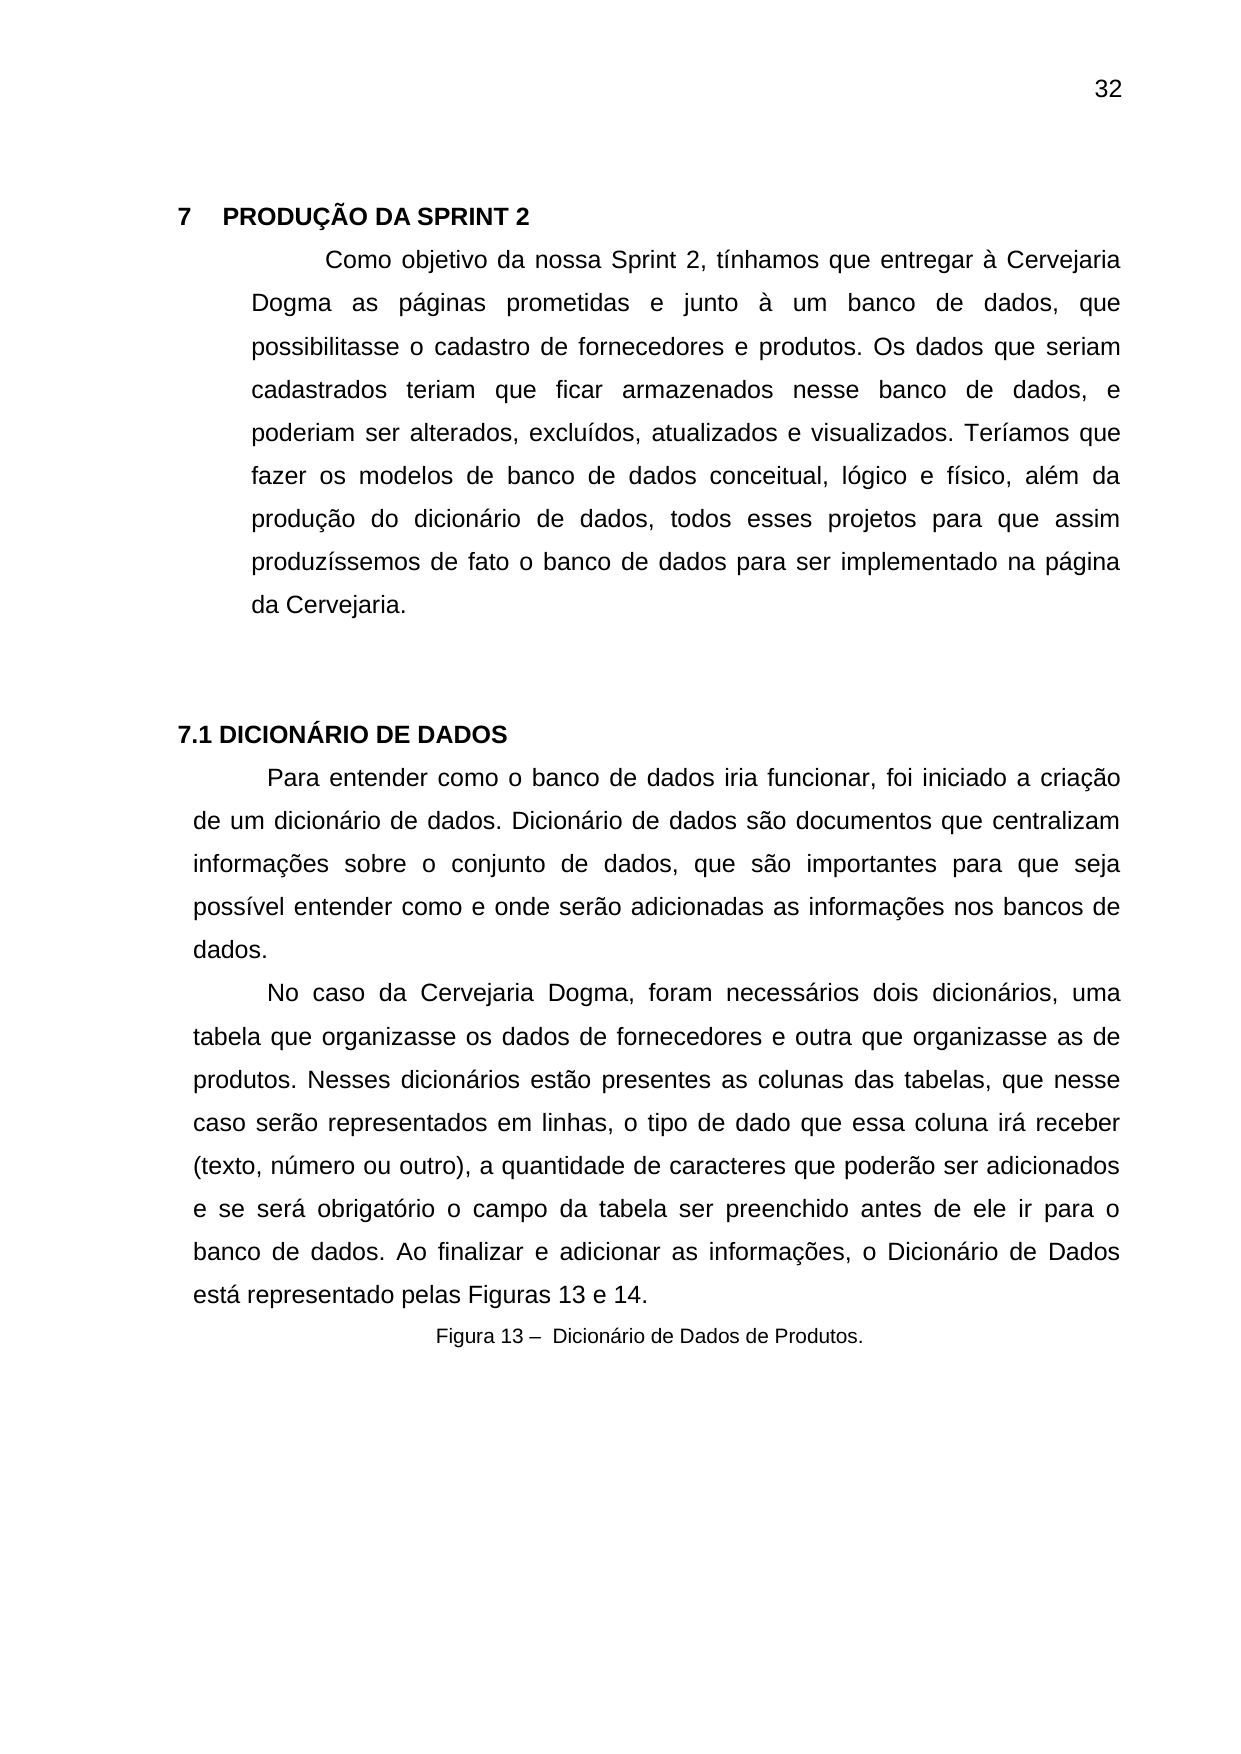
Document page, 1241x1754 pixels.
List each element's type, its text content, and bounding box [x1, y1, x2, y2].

text Para entender como o banco de dados iria funcionar, foi iniciado a criação de um dicionário de dados. Dicionário de dados são documentos que centralizam informações sobre o conjunto de dados, que são importantes para que seja possível entender como e onde serão adicionadas as informações nos bancos de dados. [193, 763, 1122, 964]
text Figura 13 – Dicionário de Dados de Produtos. [177, 1323, 1122, 1347]
subtitle PRODUÇÃO DA SPRINT 2 [177, 202, 1122, 231]
subtitle 7.1 DICIONÁRIO DE DADOS [177, 720, 1122, 748]
text No caso da Cervejaria Dogma, foram necessários dois dicionários, uma tabela que organizasse os dados de fornecedores e outra que organizasse as de produtos. Nesses dicionários estão presentes as colunas das tabelas, que nesse caso serão representados em linhas, o tipo de dado que essa coluna irá receber (texto, número ou outro), a quantidade de caracteres que poderão ser adicionados e se será obrigatório o campo da tabela ser preenchido antes de ele ir para o banco de dados. Ao finalizar e adicionar as informações, o Dicionário de Dados está representado pelas Figuras 13 e 14. [193, 978, 1122, 1309]
text Como objetivo da nossa Sprint 2, tínhamos que entregar à Cervejaria Dogma as páginas prometidas e junto à um banco de dados, que possibilitasse o cadastro de fornecedores e produtos. Os dados que seriam cadastrados teriam que ficar armazenados nesse banco de dados, e poderiam ser alterados, excluídos, atualizados e visualizados. Teríamos que fazer os modelos de banco de dados conceitual, lógico e físico, além da produção do dicionário de dados, todos esses projetos para que assim produzíssemos de fato o banco de dados para ser implementado na página da Cervejaria. [251, 245, 1122, 619]
